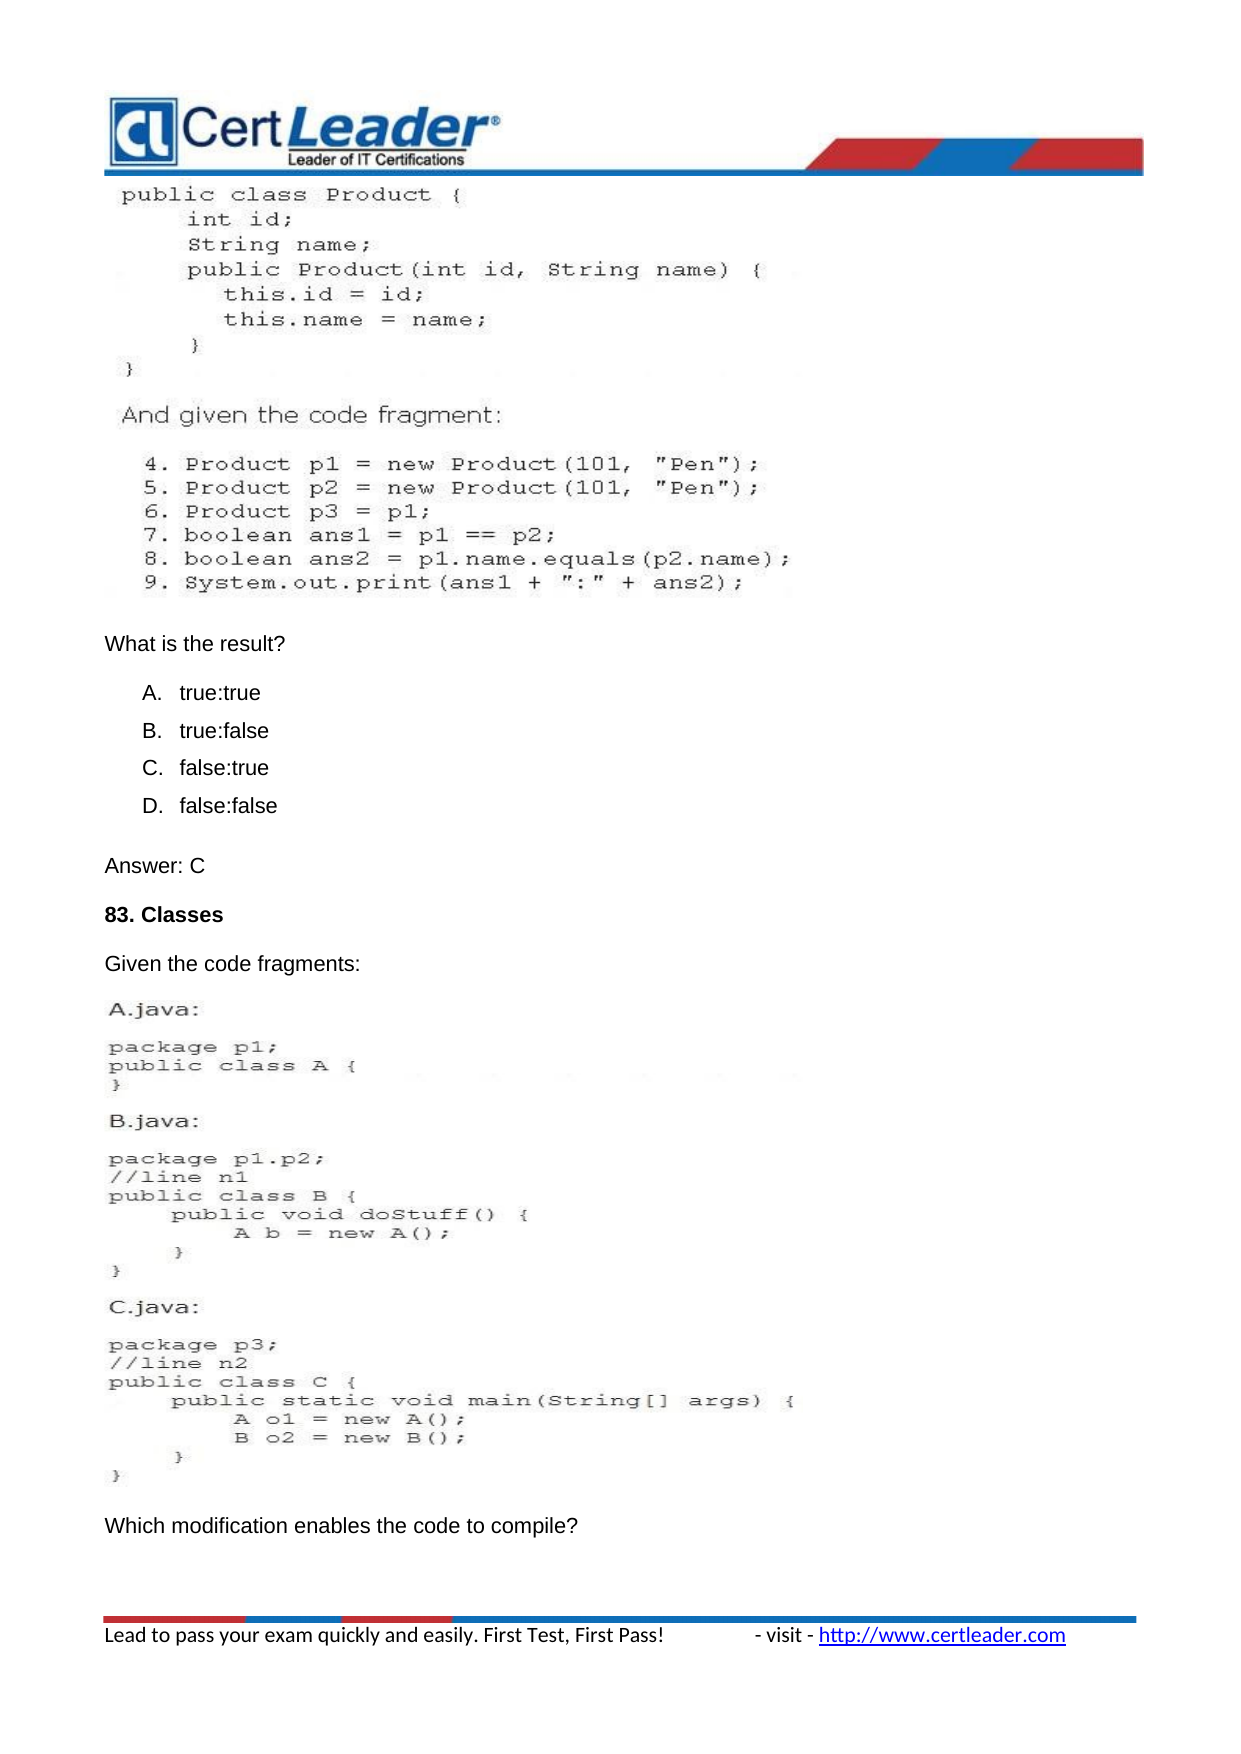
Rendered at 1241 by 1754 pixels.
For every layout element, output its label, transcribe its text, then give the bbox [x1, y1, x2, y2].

picture [103, 1616, 1137, 1623]
list false:true [142, 755, 1136, 781]
picture [104, 1000, 803, 1489]
picture [104, 178, 803, 607]
text Answer: C [104, 853, 1136, 878]
list true:false [142, 717, 1136, 743]
text What is the result? [104, 631, 1136, 656]
subtitle 83. Classes [104, 902, 1136, 927]
list true:true [142, 680, 1136, 705]
picture [104, 90, 1144, 176]
list false:false [142, 793, 1136, 818]
text Given the code fragments: [104, 951, 1136, 976]
text Which modification enables the code to compile? [104, 1513, 1136, 1538]
